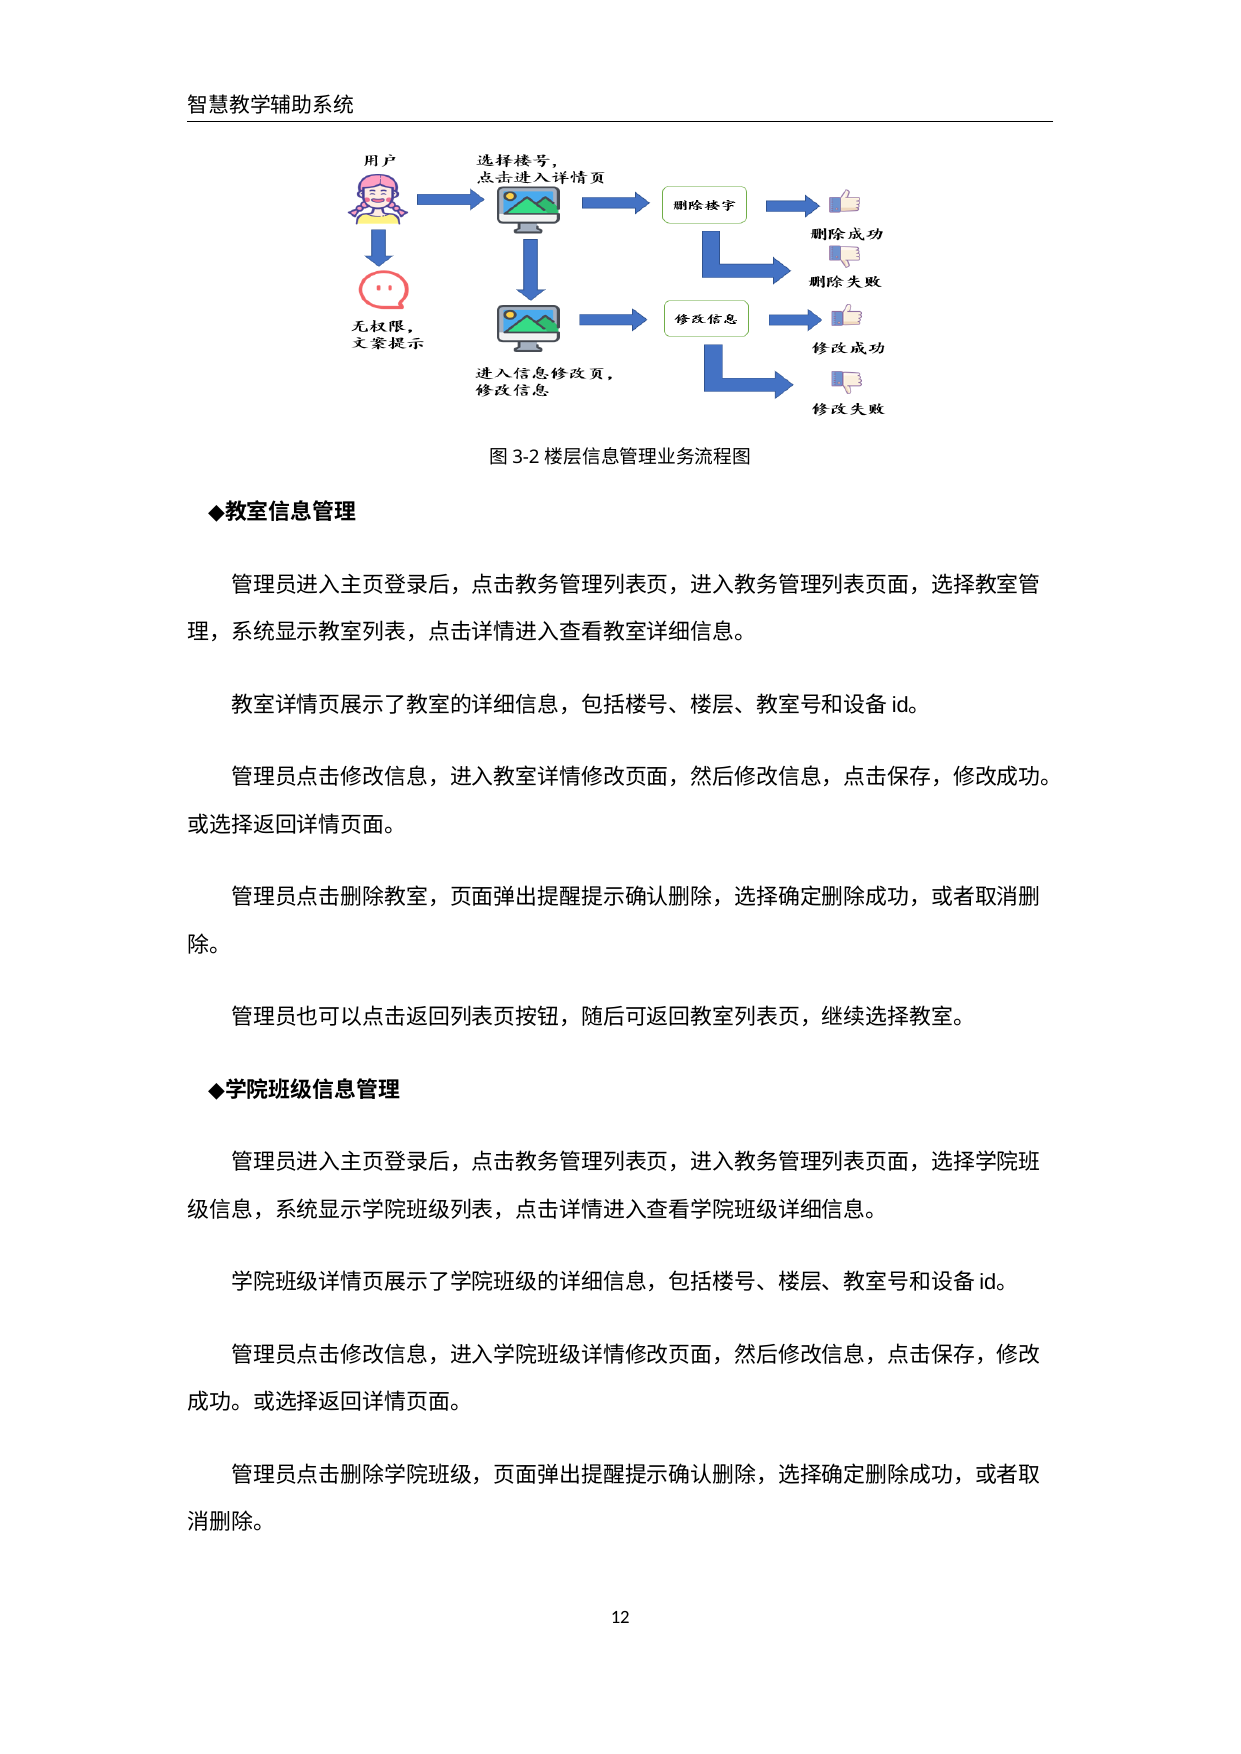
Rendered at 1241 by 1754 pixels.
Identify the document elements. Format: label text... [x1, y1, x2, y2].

text 管理员也可以点击返回列表页按钮，随后可返回教室列表页，继续选择教室。 [187, 999, 1053, 1031]
text 教室详情页展示了教室的详细信息，包括楼号、楼层、教室号和设备id。 [187, 687, 1053, 718]
text 管理员点击修改信息，进入教室详情修改页面，然后修改信息，点击保存，修改成功。或选择返回详情页面。 [187, 759, 1053, 838]
text 管理员点击删除教室，页面弹出提醒提示确认删除，选择确定删除成功，或者取消删除。 [187, 879, 1053, 958]
text 管理员进入主页登录后，点击教务管理列表页，进入教务管理列表页面，选择教室管理，系统显示教室列表，点击详情进入查看教室详细信息。 [187, 567, 1053, 646]
text ◆学院班级信息管理 [187, 1072, 1053, 1103]
text 管理员进入主页登录后，点击教务管理列表页，进入教务管理列表页面，选择学院班级信息，系统显示学院班级列表，点击详情进入查看学院班级详细信息。 [187, 1144, 1053, 1223]
picture [342, 150, 898, 417]
text 管理员点击删除学院班级，页面弹出提醒提示确认删除，选择确定删除成功，或者取消删除。 [187, 1457, 1053, 1536]
text ◆教室信息管理 [187, 494, 1053, 526]
text 管理员点击修改信息，进入学院班级详情修改页面，然后修改信息，点击保存，修改成功。或选择返回详情页面。 [187, 1337, 1053, 1416]
text 图3-2 楼层信息管理业务流程图 [187, 442, 1053, 469]
text 学院班级详情页展示了学院班级的详细信息，包括楼号、楼层、教室号和设备id。 [187, 1264, 1053, 1296]
